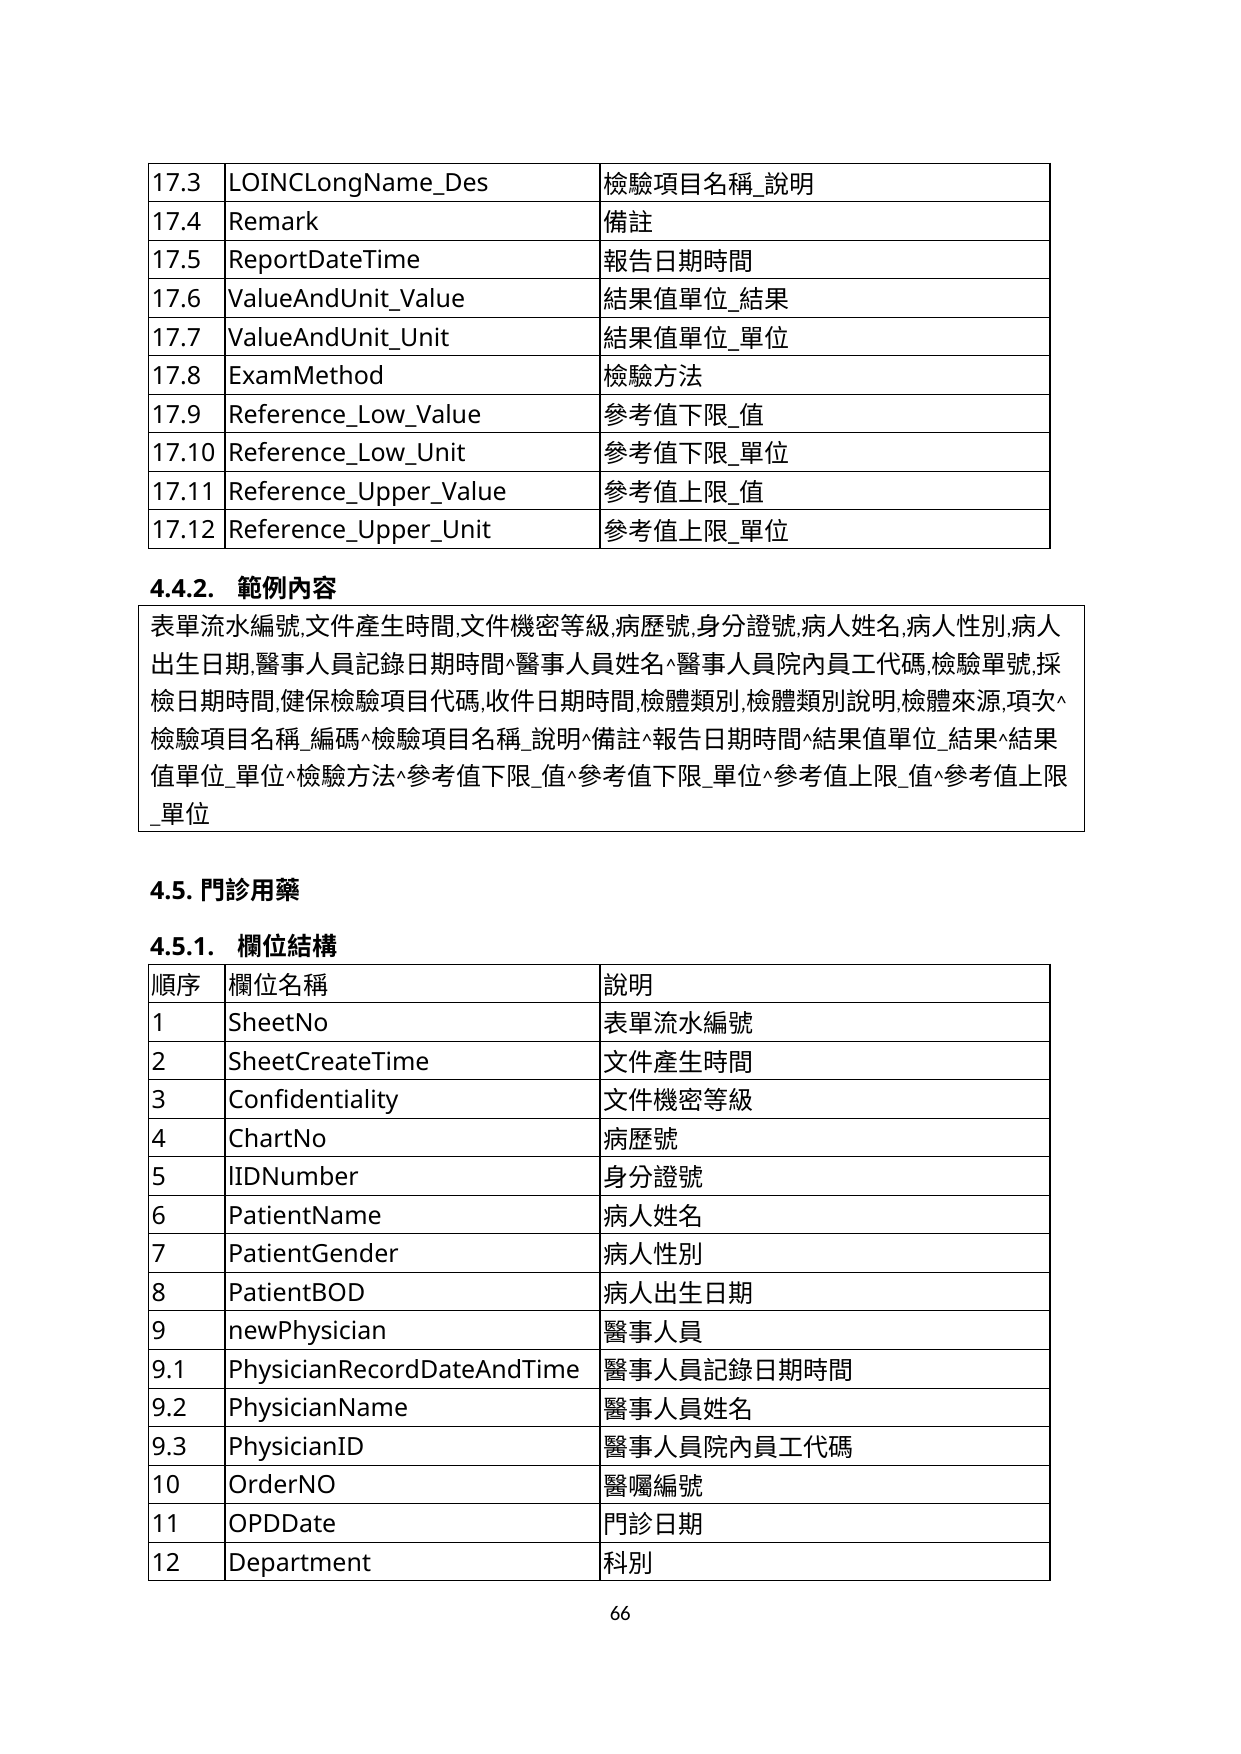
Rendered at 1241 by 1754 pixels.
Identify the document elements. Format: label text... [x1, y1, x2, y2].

table_cell 17.6 [149, 279, 224, 317]
table_cell Reference_Upper_Unit [226, 510, 599, 548]
table_cell ValueAndUnit_Unit [226, 318, 599, 355]
table_cell 5 [149, 1157, 224, 1195]
table_cell 17.4 [149, 202, 224, 239]
table_cell 8 [149, 1273, 224, 1310]
subtitle 欄位結構 [150, 926, 1090, 963]
table_cell 10 [149, 1466, 224, 1503]
table_header 順序 [149, 965, 224, 1002]
table_cell 病人性別 [601, 1234, 1049, 1272]
table_cell 4 [149, 1119, 224, 1156]
table_cell Reference_Low_Unit [226, 433, 599, 471]
table_cell 結果值單位_結果 [601, 279, 1049, 317]
table_cell 門診日期 [601, 1504, 1049, 1542]
table_cell PhysicianID [226, 1427, 599, 1464]
table_cell 科別 [601, 1543, 1049, 1580]
table_cell PatientGender [226, 1234, 599, 1272]
table_cell 6 [149, 1196, 224, 1233]
table_cell 醫事人員姓名 [601, 1389, 1049, 1426]
table_cell 參考值下限_值 [601, 395, 1049, 432]
table_cell 11 [149, 1504, 224, 1542]
subtitle 門診用藥 [150, 870, 1090, 907]
table_cell Remark [226, 202, 599, 239]
table_cell 參考值上限_值 [601, 472, 1049, 509]
table_cell Confidentiality [226, 1080, 599, 1118]
table_cell 17.8 [149, 356, 224, 394]
table_cell ChartNo [226, 1119, 599, 1156]
table_cell 17.9 [149, 395, 224, 432]
table_cell Reference_Upper_Value [226, 472, 599, 509]
table_cell lIDNumber [226, 1157, 599, 1195]
table_cell 病歷號 [601, 1119, 1049, 1156]
table_header 欄位名稱 [226, 965, 599, 1002]
table_cell SheetNo [226, 1003, 599, 1041]
table_cell Department [226, 1543, 599, 1580]
table_cell 文件機密等級 [601, 1080, 1049, 1118]
table_cell OrderNO [226, 1466, 599, 1503]
table_cell 參考值下限_單位 [601, 433, 1049, 471]
table_cell 病人出生日期 [601, 1273, 1049, 1310]
table_cell 3 [149, 1080, 224, 1118]
table_cell 17.7 [149, 318, 224, 355]
table_cell 結果值單位_單位 [601, 318, 1049, 355]
table_cell ReportDateTime [226, 241, 599, 278]
table_cell LOINCLongName_Des [226, 164, 599, 201]
table_cell PatientName [226, 1196, 599, 1233]
table_header 表單流水編號,文件產生時間,文件機密等級,病歷號,身分證號,病人姓名,病人性別,病人出生日期,醫事人員記錄日期時間^醫事人員姓名^醫事人員院內員工代碼,檢驗單號,採檢日期時間,健保檢驗項目代碼,收件日期時間,檢體類別,檢體類別說明,檢體來源,項次^檢驗項目名稱_編碼^檢驗項目名稱_說明^備註^報告日期時間^結果值單位_結果^結果值單位_單位^檢驗方法^參考值下限_值^參考值下限_單位^參考值上限_值^參考值上限_單位 [139, 606, 1084, 831]
table_cell 17.11 [149, 472, 224, 509]
table_cell 1 [149, 1003, 224, 1041]
table_cell ValueAndUnit_Value [226, 279, 599, 317]
table_cell SheetCreateTime [226, 1042, 599, 1079]
table_cell 2 [149, 1042, 224, 1079]
table_cell 病人姓名 [601, 1196, 1049, 1233]
table_cell 參考值上限_單位 [601, 510, 1049, 548]
table_cell 醫事人員院內員工代碼 [601, 1427, 1049, 1464]
table_cell OPDDate [226, 1504, 599, 1542]
table_cell 醫事人員 [601, 1311, 1049, 1349]
table_cell 檢驗項目名稱_說明 [601, 164, 1049, 201]
table_cell 文件產生時間 [601, 1042, 1049, 1079]
table_cell PhysicianRecordDateAndTime [226, 1350, 599, 1387]
table_cell 17.3 [149, 164, 224, 201]
table_cell 9 [149, 1311, 224, 1349]
table_cell 表單流水編號 [601, 1003, 1049, 1041]
table_cell 9.1 [149, 1350, 224, 1387]
table_cell 17.5 [149, 241, 224, 278]
table_cell 7 [149, 1234, 224, 1272]
table_header 說明 [601, 965, 1049, 1002]
table_cell 9.2 [149, 1389, 224, 1426]
table_cell 檢驗方法 [601, 356, 1049, 394]
table_cell 備註 [601, 202, 1049, 239]
table_cell ExamMethod [226, 356, 599, 394]
table_cell Reference_Low_Value [226, 395, 599, 432]
table_cell PhysicianName [226, 1389, 599, 1426]
table_cell PatientBOD [226, 1273, 599, 1310]
table_cell newPhysician [226, 1311, 599, 1349]
table_cell 醫囑編號 [601, 1466, 1049, 1503]
table_cell 報告日期時間 [601, 241, 1049, 278]
table_cell 17.12 [149, 510, 224, 548]
table_cell 12 [149, 1543, 224, 1580]
table_cell 17.10 [149, 433, 224, 471]
table_cell 9.3 [149, 1427, 224, 1464]
table_cell 醫事人員記錄日期時間 [601, 1350, 1049, 1387]
table_cell 身分證號 [601, 1157, 1049, 1195]
subtitle 範例內容 [150, 568, 1090, 605]
